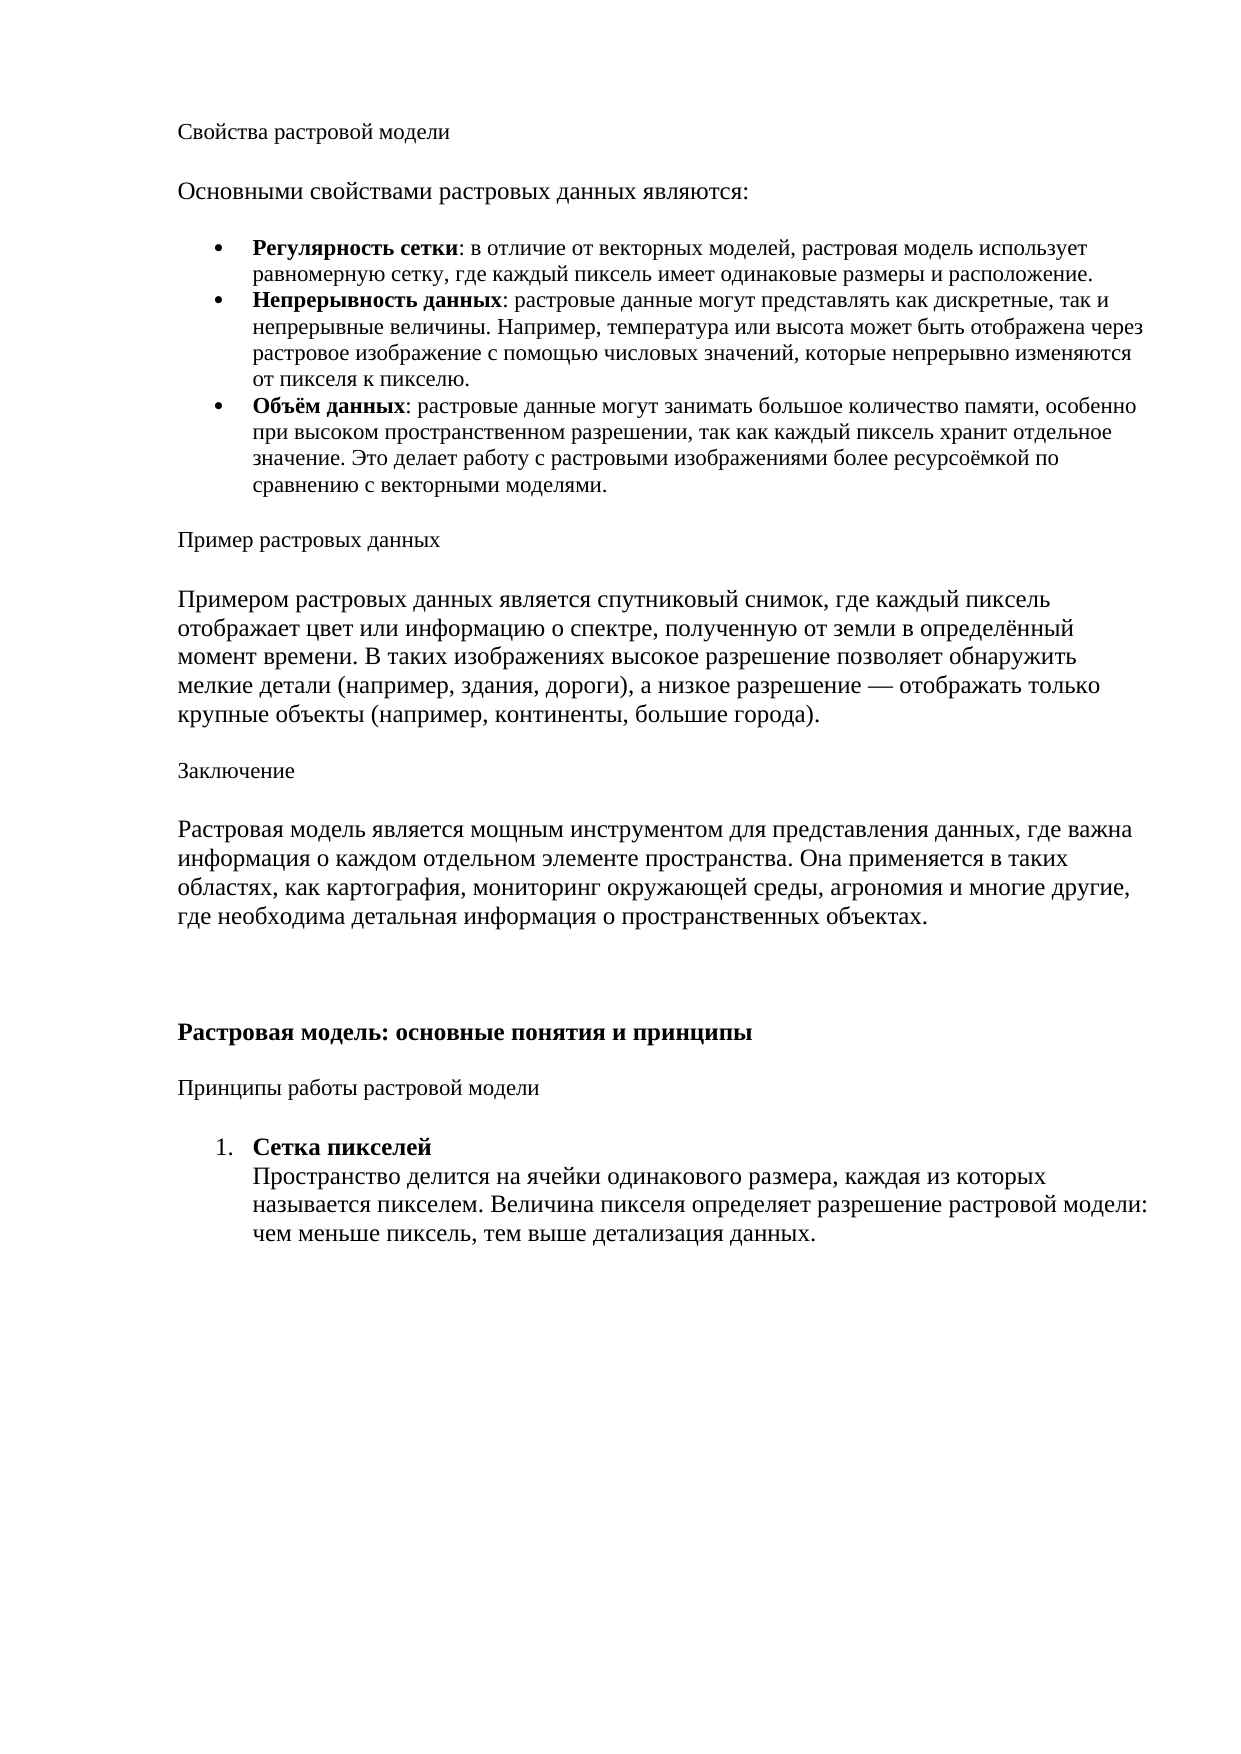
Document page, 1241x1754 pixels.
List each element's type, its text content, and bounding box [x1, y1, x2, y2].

text Примером растровых данных является спутниковый снимок, где каждый пиксель отображает цвет или информацию о спектре, полученную от земли в определённый момент времени. В таких изображениях высокое разрешение позволяет обнаружить мелкие детали (например, здания, дороги), а низкое разрешение — отображать только крупные объекты (например, континенты, большие города). [177, 584, 1152, 728]
list Регулярность сетки: в отличие от векторных моделей, растровая модель использует равномерную сетку, где каждый пиксель имеет одинаковые размеры и расположение. [215, 234, 1152, 286]
subtitle Растровая модель: основные понятия и принципы [177, 1017, 1152, 1045]
text Растровая модель является мощным инструментом для представления данных, где важна информация о каждом отдельном элементе пространства. Она применяется в таких областях, как картография, мониторинг окружающей среды, агрономия и многие другие, где необходима детальная информация о пространственных объектах. [177, 814, 1152, 929]
text Основными свойствами растровых данных являются: [177, 176, 1152, 204]
subtitle Заключение [177, 757, 1152, 783]
list Непрерывность данных: растровые данные могут представлять как дискретные, так и непрерывные величины. Например, температура или высота может быть отображена через растровое изображение с помощью числовых значений, которые непрерывно изменяются от пикселя к пикселю. [215, 286, 1152, 392]
subtitle Принципы работы растровой модели [177, 1074, 1152, 1101]
list Объём данных: растровые данные могут занимать большое количество памяти, особенно при высоком пространственном разрешении, так как каждый пиксель хранит отдельное значение. Это делает работу с растровыми изображениями более ресурсоёмкой по сравнению с векторными моделями. [215, 392, 1152, 497]
subtitle Пример растровых данных [177, 526, 1152, 553]
subtitle Свойства растровой модели [177, 118, 1152, 144]
list Сетка пикселей Пространство делится на ячейки одинакового размера, каждая из которых называется пикселем. Величина пикселя определяет разрешение растровой модели: чем меньше пиксель, тем выше детализация данных. [215, 1132, 1152, 1247]
